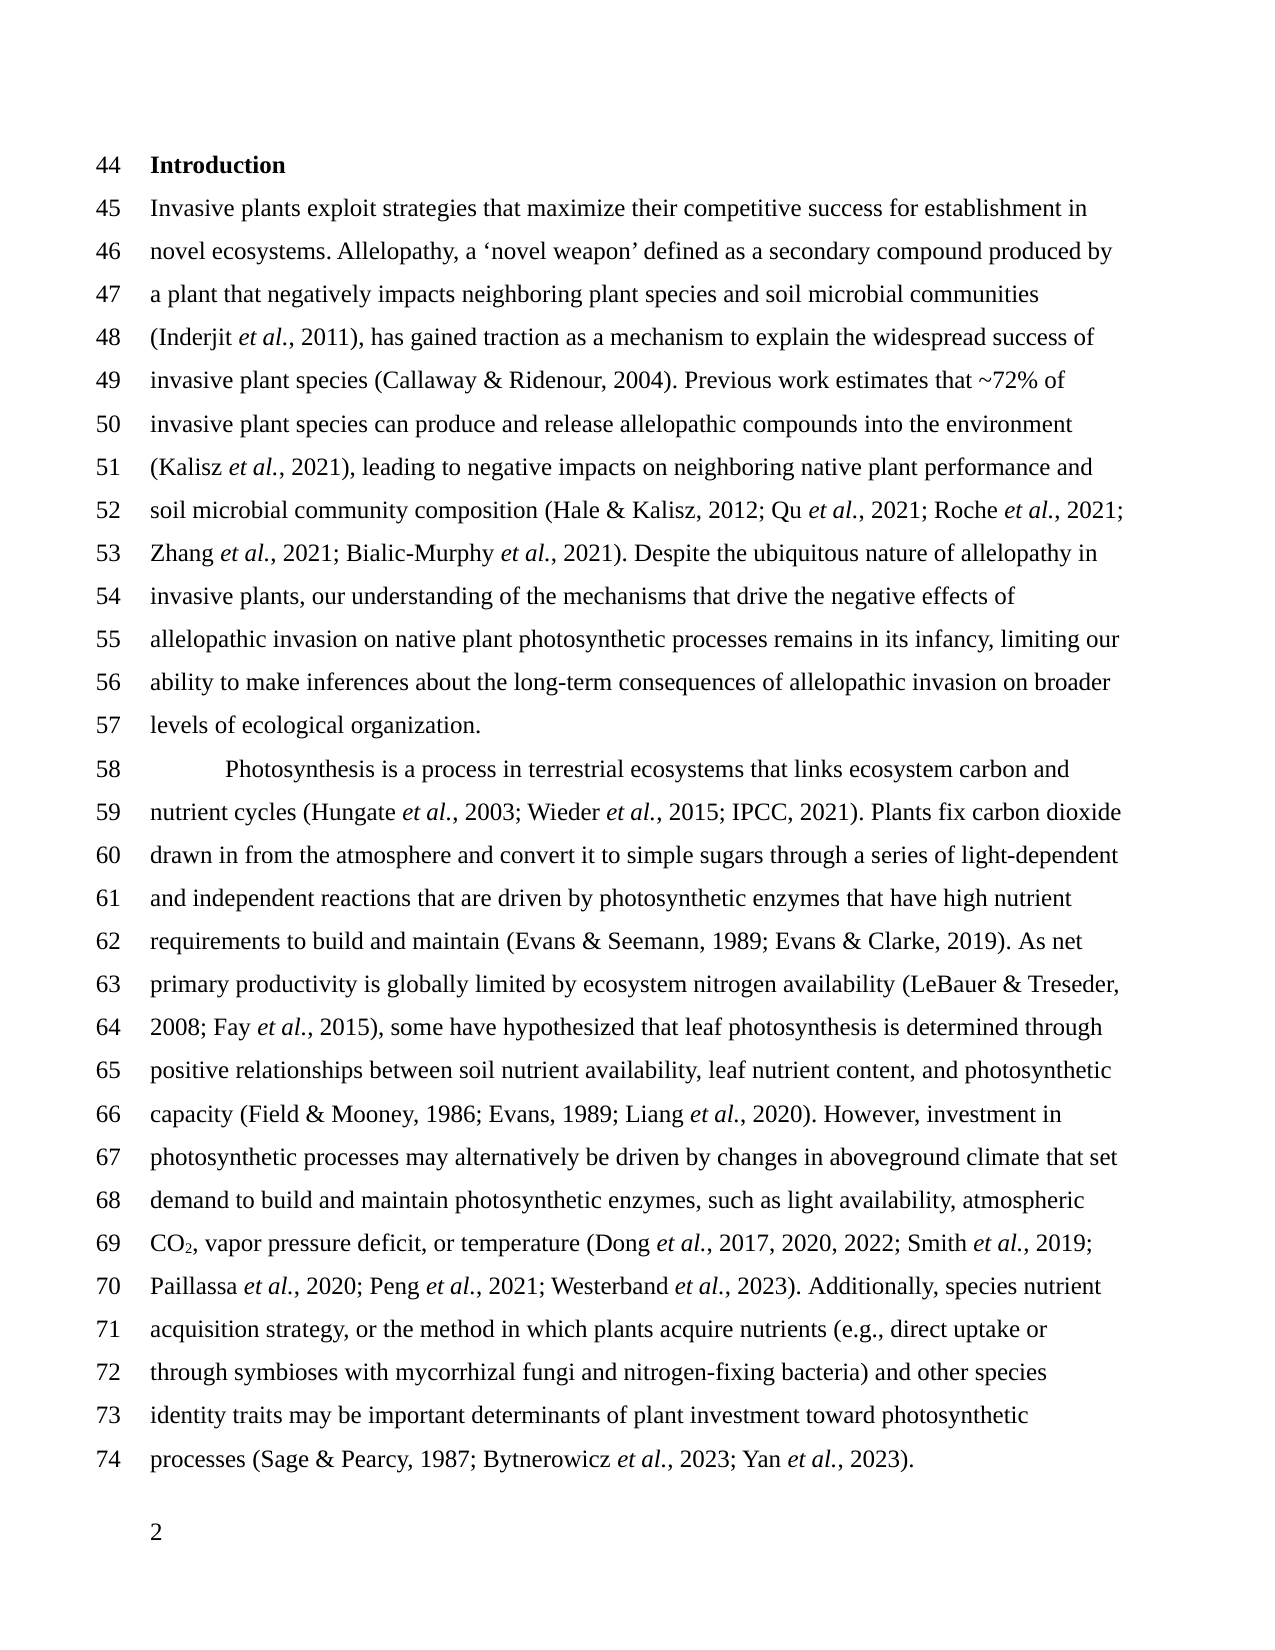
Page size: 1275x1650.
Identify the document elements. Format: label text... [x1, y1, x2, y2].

text Photosynthesis is a process in terrestrial ecosystems that links ecosystem carbon and nutrient cycles . Plants fix carbon dioxide drawn in from the atmosphere and convert it to simple sugars through a series of light-dependent and independent reactions that are driven by photosynthetic enzymes that have high nutrient requirements to build and maintain . As net primary productivity is globally limited by ecosystem nitrogen availability , some have hypothesized that leaf photosynthesis is determined through positive relationships between soil nutrient availability, leaf nutrient content, and photosynthetic capacity . However, investment in photosynthetic processes may alternatively be driven by changes in aboveground climate that set demand to build and maintain photosynthetic enzymes, such as light availability, atmospheric CO2, vapor pressure deficit, or temperature . Additionally, species nutrient acquisition strategy, or the method in which plants acquire nutrients (e.g., direct uptake or through symbioses with mycorrhizal fungi and nitrogen-fixing bacteria) and other species identity traits may be important determinants of plant investment toward photosynthetic processes [150, 754, 1125, 1472]
text Invasive plants exploit strategies that maximize their competitive success for establishment in novel ecosystems. Allelopathy, a ‘novel weapon’ defined as a secondary compound produced by a plant that negatively impacts neighboring plant species and soil microbial communities , has gained traction as a mechanism to explain the widespread success of invasive plant species . Previous work estimates that ~72% of invasive plant species can produce and release allelopathic compounds into the environment , leading to negative impacts on neighboring native plant performance and soil microbial community composition . Despite the ubiquitous nature of allelopathy in invasive plants, our understanding of the mechanisms that drive the negative effects of allelopathic invasion on native plant photosynthetic processes remains in its infancy, limiting our ability to make inferences about the long-term consequences of allelopathic invasion on broader levels of ecological organization. [150, 193, 1125, 739]
text Introduction [150, 150, 1125, 179]
